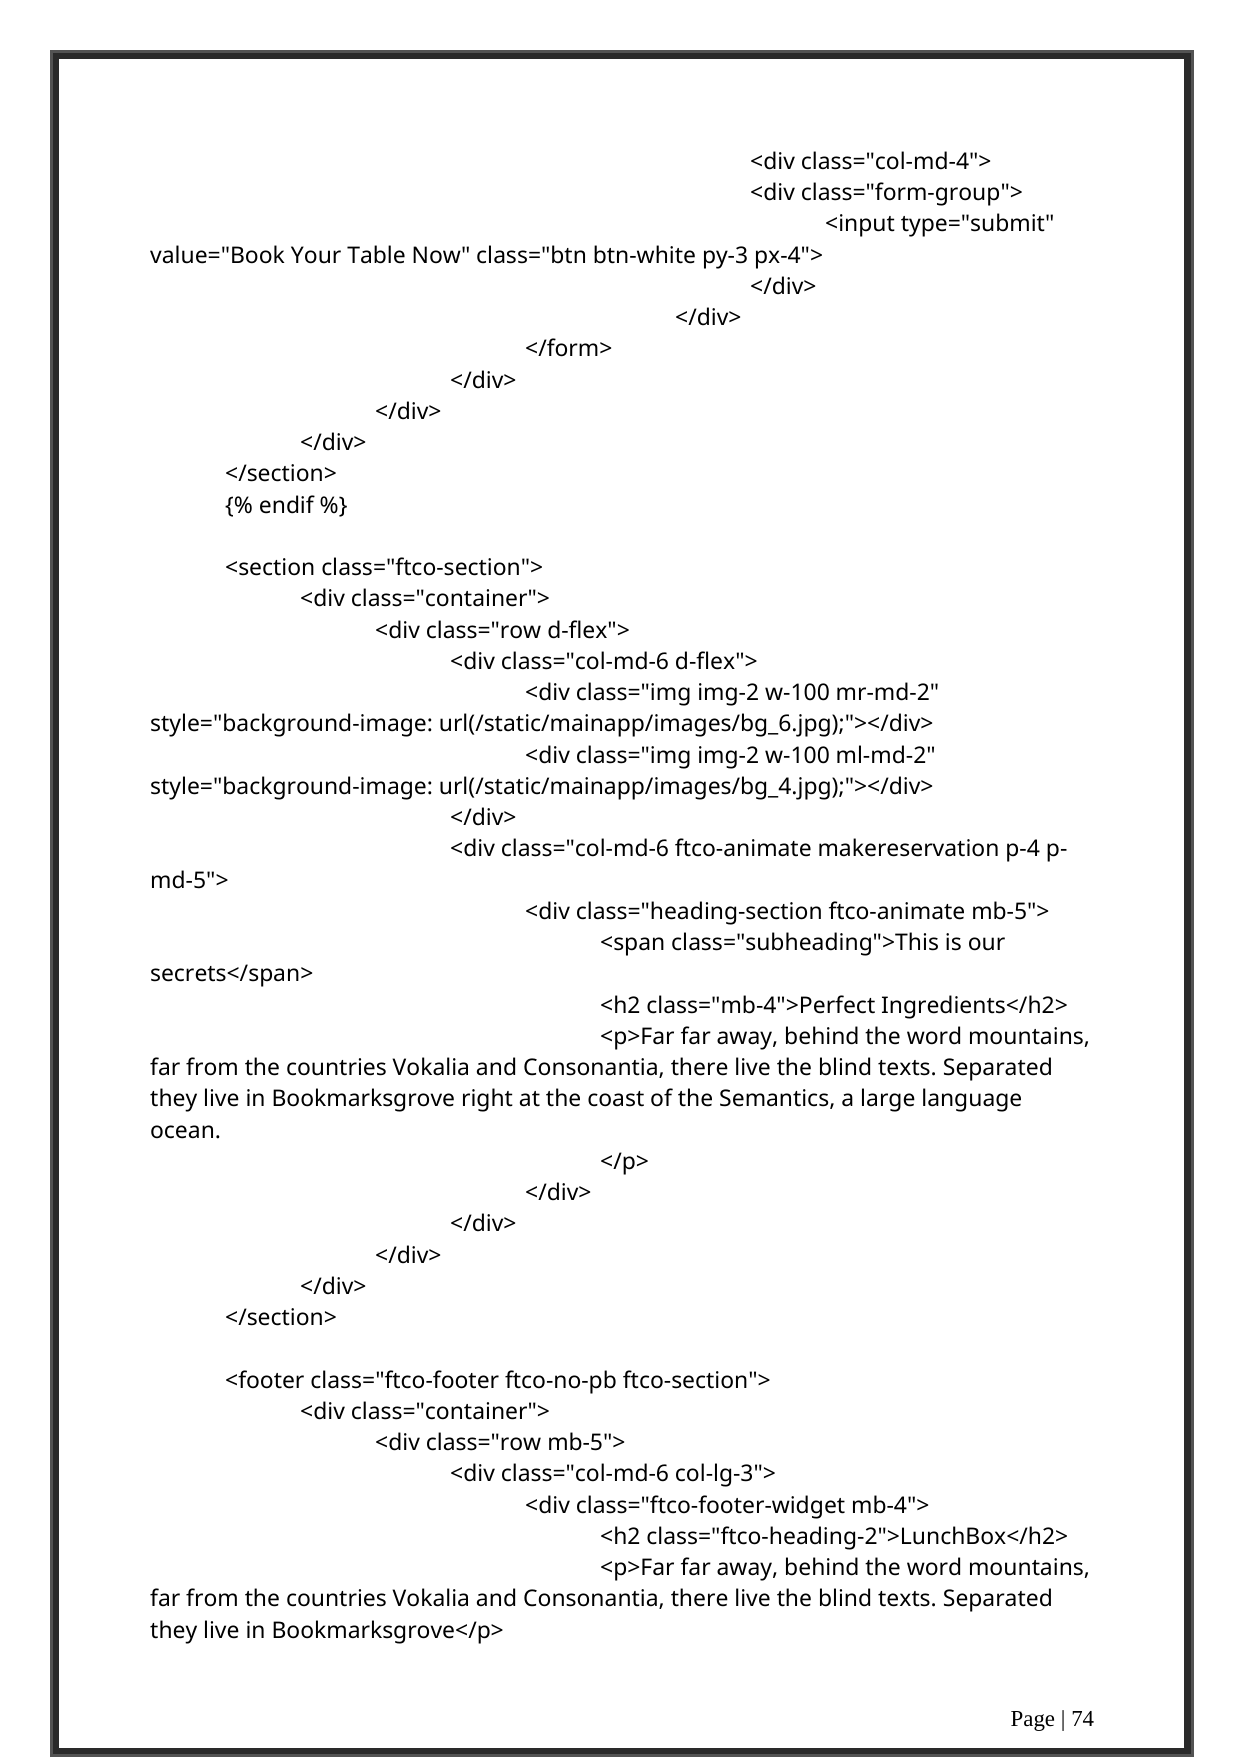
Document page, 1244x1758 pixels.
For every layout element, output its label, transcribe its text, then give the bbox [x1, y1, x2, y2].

text <div class="col-md-6 d-flex"> [150, 645, 1094, 676]
text </div> [150, 1207, 1094, 1239]
text </form> [150, 332, 1094, 364]
text <footer class="ftco-footer ftco-no-pb ftco-section"> [150, 1364, 1094, 1395]
text <section class="ftco-section"> [150, 551, 1094, 582]
text <h2 class="mb-4">Perfect Ingredients</h2> [150, 989, 1094, 1020]
text </div> [150, 395, 1094, 426]
text <div class="row mb-5"> [150, 1426, 1094, 1457]
text <div class="ftco-footer-widget mb-4"> [150, 1489, 1094, 1520]
text </div> [150, 426, 1094, 457]
text <p>Far far away, behind the word mountains, far from the countries Vokalia and Consonantia, there live the blind texts. Separated they live in Bookmarksgrove</p> [150, 1551, 1094, 1645]
text <div class="form-group"> [150, 176, 1094, 207]
text </div> [150, 270, 1094, 301]
text <div class="col-md-6 ftco-animate makereservation p-4 p-md-5"> [150, 832, 1094, 895]
text <span class="subheading">This is our secrets</span> [150, 926, 1094, 989]
text </section> [150, 1301, 1094, 1332]
text <p>Far far away, behind the word mountains, far from the countries Vokalia and Consonantia, there live the blind texts. Separated they live in Bookmarksgrove right at the coast of the Semantics, a large language ocean. [150, 1020, 1094, 1145]
text <div class="row d-flex"> [150, 614, 1094, 645]
text <div class="container"> [150, 582, 1094, 614]
text <h2 class="ftco-heading-2">LunchBox</h2> [150, 1520, 1094, 1551]
text </p> [150, 1145, 1094, 1176]
text <input type="submit" value="Book Your Table Now" class="btn btn-white py-3 px-4"> [150, 207, 1094, 270]
text <div class="img img-2 w-100 ml-md-2" style="background-image: url(/static/mainapp/images/bg_4.jpg);"></div> [150, 739, 1094, 801]
text <div class="container"> [150, 1395, 1094, 1426]
text {% endif %} [150, 489, 1094, 520]
text </div> [150, 1270, 1094, 1301]
text </div> [150, 301, 1094, 332]
text <div class="col-md-4"> [150, 145, 1094, 176]
text <div class="col-md-6 col-lg-3"> [150, 1457, 1094, 1489]
text <div class="heading-section ftco-animate mb-5"> [150, 895, 1094, 926]
text </div> [150, 1239, 1094, 1270]
text </div> [150, 1176, 1094, 1207]
text </div> [150, 801, 1094, 832]
text </section> [150, 457, 1094, 489]
text <div class="img img-2 w-100 mr-md-2" style="background-image: url(/static/mainapp/images/bg_6.jpg);"></div> [150, 676, 1094, 739]
text </div> [150, 364, 1094, 395]
